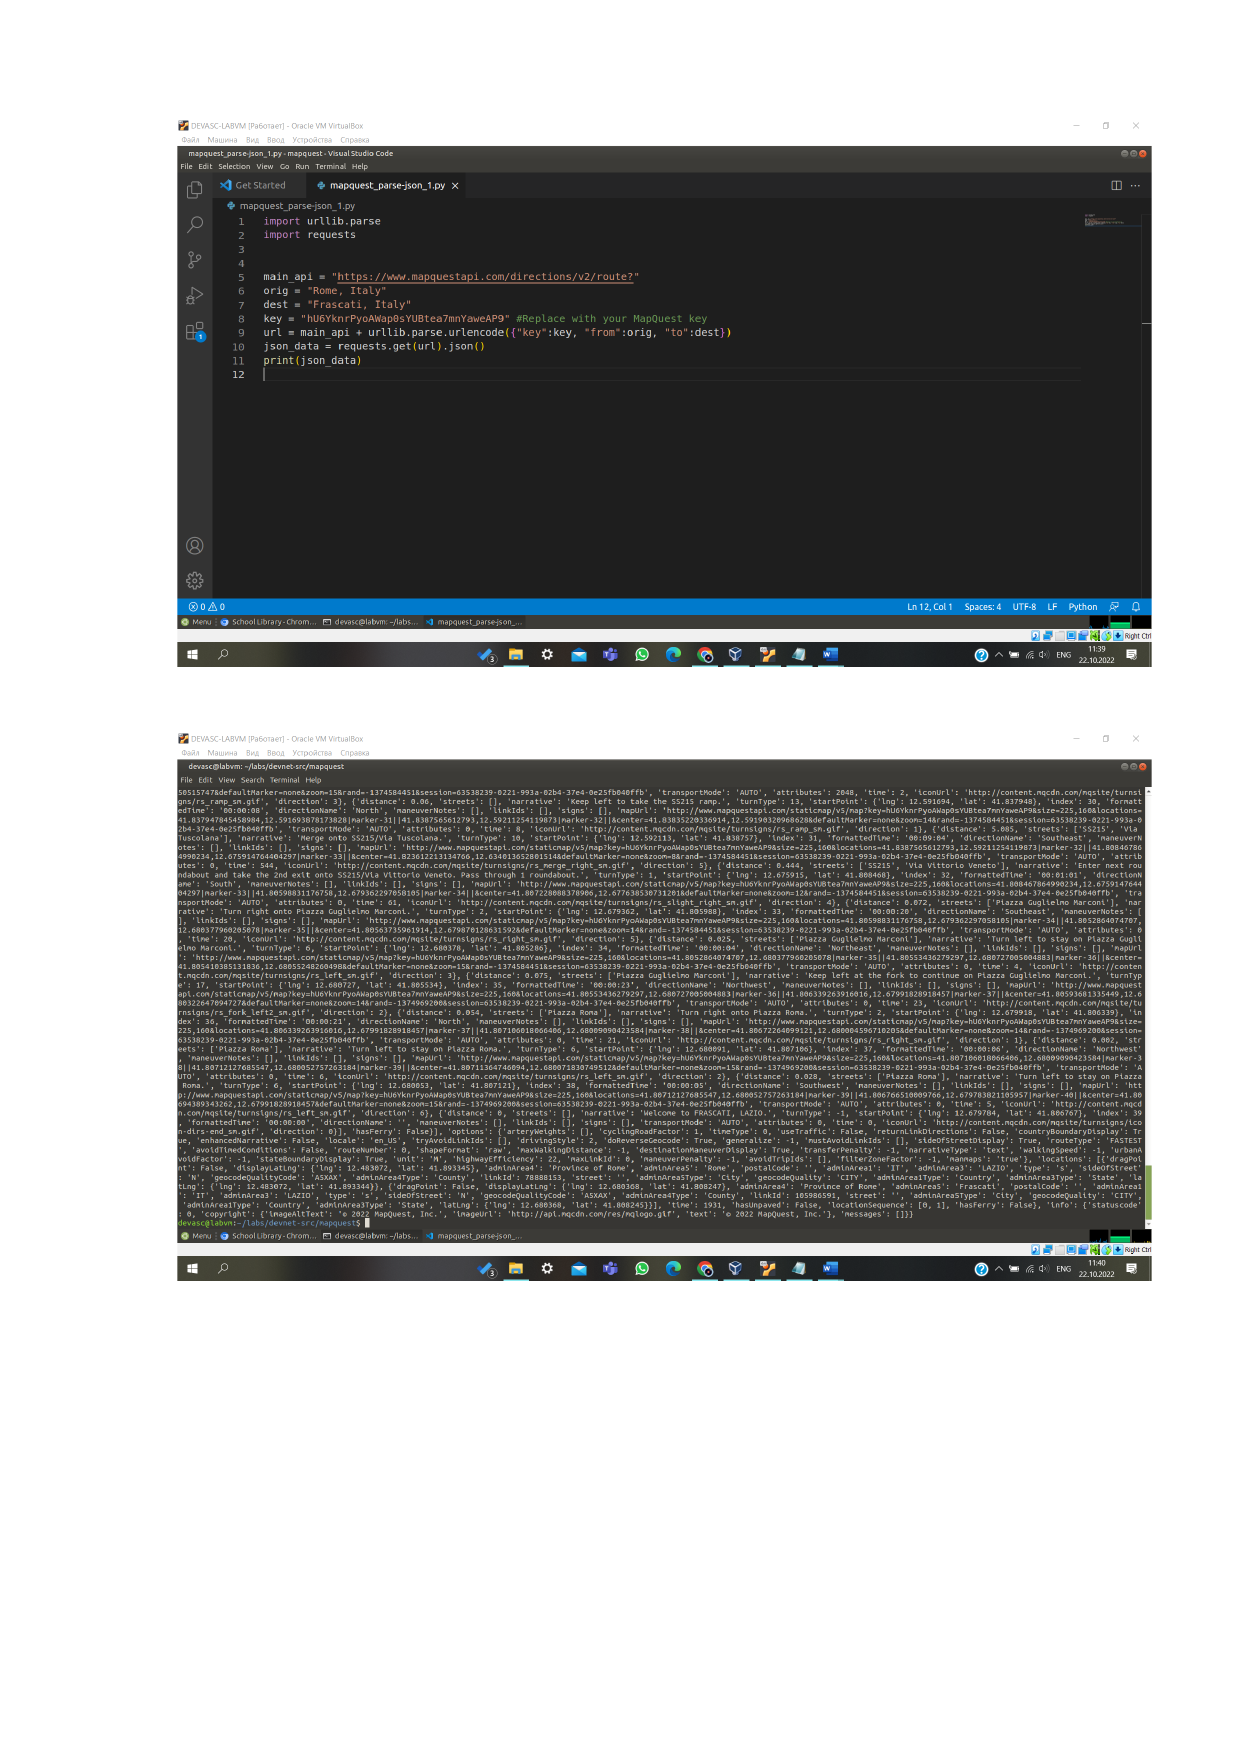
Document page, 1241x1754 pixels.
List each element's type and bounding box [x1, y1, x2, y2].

picture [177, 118, 1152, 667]
picture [177, 732, 1152, 1281]
